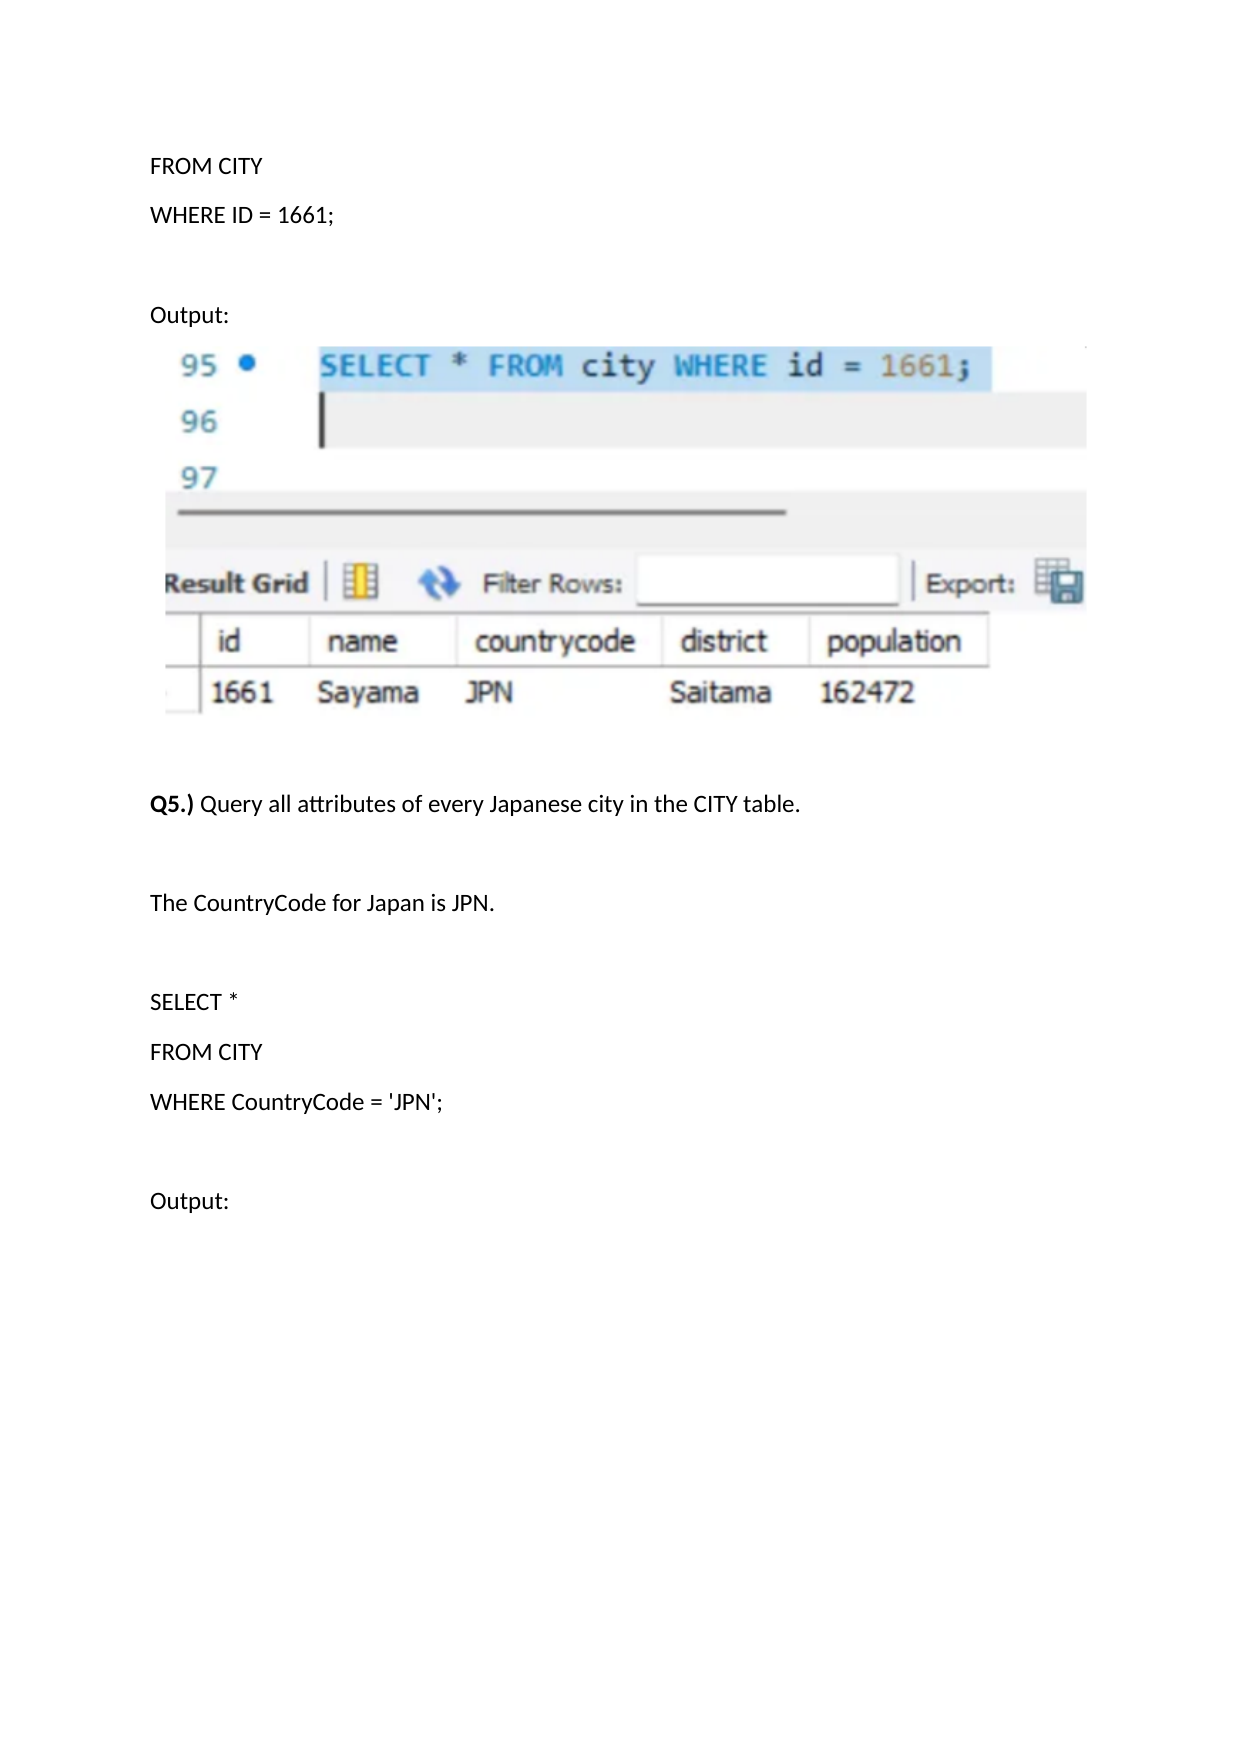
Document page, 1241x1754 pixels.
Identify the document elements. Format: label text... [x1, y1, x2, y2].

text WHERE ID = 1661; [150, 199, 1090, 230]
text Q5.) Query all attributes of every Japanese city in the CITY table. [150, 788, 1090, 819]
text FROM CITY [150, 1036, 1090, 1067]
picture [150, 331, 1091, 720]
text Output: [150, 1185, 1090, 1215]
text SELECT * [150, 986, 1090, 1017]
text WHERE CountryCode = 'JPN'; [150, 1086, 1090, 1116]
text Output: [150, 299, 1090, 331]
text FROM CITY [150, 150, 1090, 181]
text The CountryCode for Japan is JPN. [150, 887, 1090, 918]
